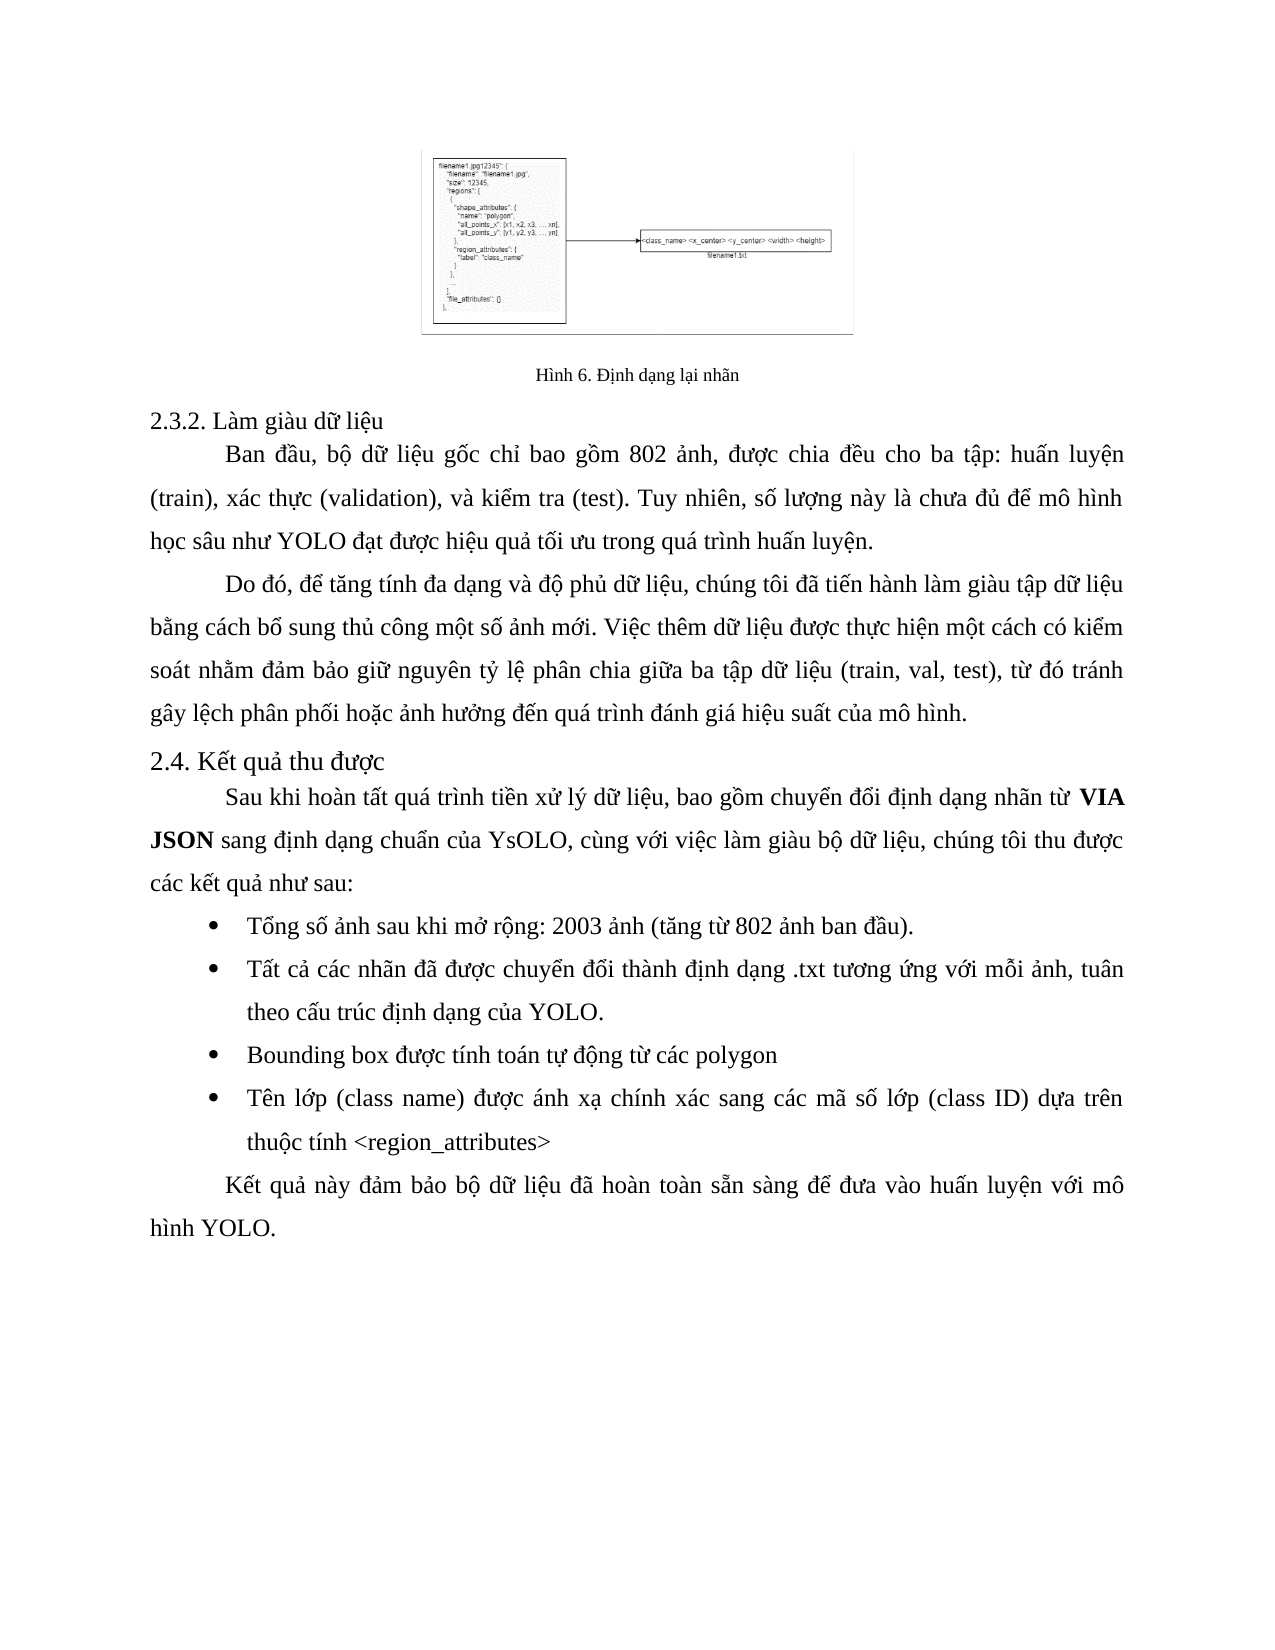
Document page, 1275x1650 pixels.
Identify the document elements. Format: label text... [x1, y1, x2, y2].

list Sau khi hoàn tất quá trình tiền xử lý dữ liệu, bao gồm chuyển đổi định dạng nhãn từ VIA JSON sang định dạng chuẩn của YsOLO, cùng với việc làm giàu bộ dữ liệu, chúng tôi thu được các kết quả như sau: [150, 782, 1125, 897]
list Ban đầu, bộ dữ liệu gốc chỉ bao gồm 802 ảnh, được chia đều cho ba tập: huấn luyện (train), xác thực (validation), và kiểm tra (test). Tuy nhiên, số lượng này là chưa đủ để mô hình học sâu như YOLO đạt được hiệu quả tối ưu trong quá trình huấn luyện. [150, 439, 1125, 554]
list Kết quả này đảm bảo bộ dữ liệu đã hoàn toàn sẵn sàng để đưa vào huấn luyện với mô hình YOLO. [150, 1170, 1125, 1242]
picture [421, 150, 854, 335]
list Do đó, để tăng tính đa dạng và độ phủ dữ liệu, chúng tôi đã tiến hành làm giàu tập dữ liệu bằng cách bổ sung thủ công một số ảnh mới. Việc thêm dữ liệu được thực hiện một cách có kiểm soát nhằm đảm bảo giữ nguyên tỷ lệ phân chia giữa ba tập dữ liệu (train, val, test), từ đó tránh gây lệch phân phối hoặc ảnh hưởng đến quá trình đánh giá hiệu suất của mô hình. [150, 569, 1125, 727]
list Bounding box được tính toán tự động từ các polygon [209, 1040, 1125, 1069]
subtitle 2.3.2. Làm giàu dữ liệu [150, 406, 1125, 435]
subtitle 2.4. Kết quả thu được [150, 746, 1125, 777]
list Tên lớp (class name) được ánh xạ chính xác sang các mã số lớp (class ID) dựa trên thuộc tính <region_attributes> [209, 1083, 1125, 1155]
list Tất cả các nhãn đã được chuyển đổi thành định dạng .txt tương ứng với mỗi ảnh, tuân theo cấu trúc định dạng của YOLO. [209, 954, 1125, 1026]
list Tổng số ảnh sau khi mở rộng: 2003 ảnh (tăng từ 802 ảnh ban đầu). [209, 911, 1125, 940]
